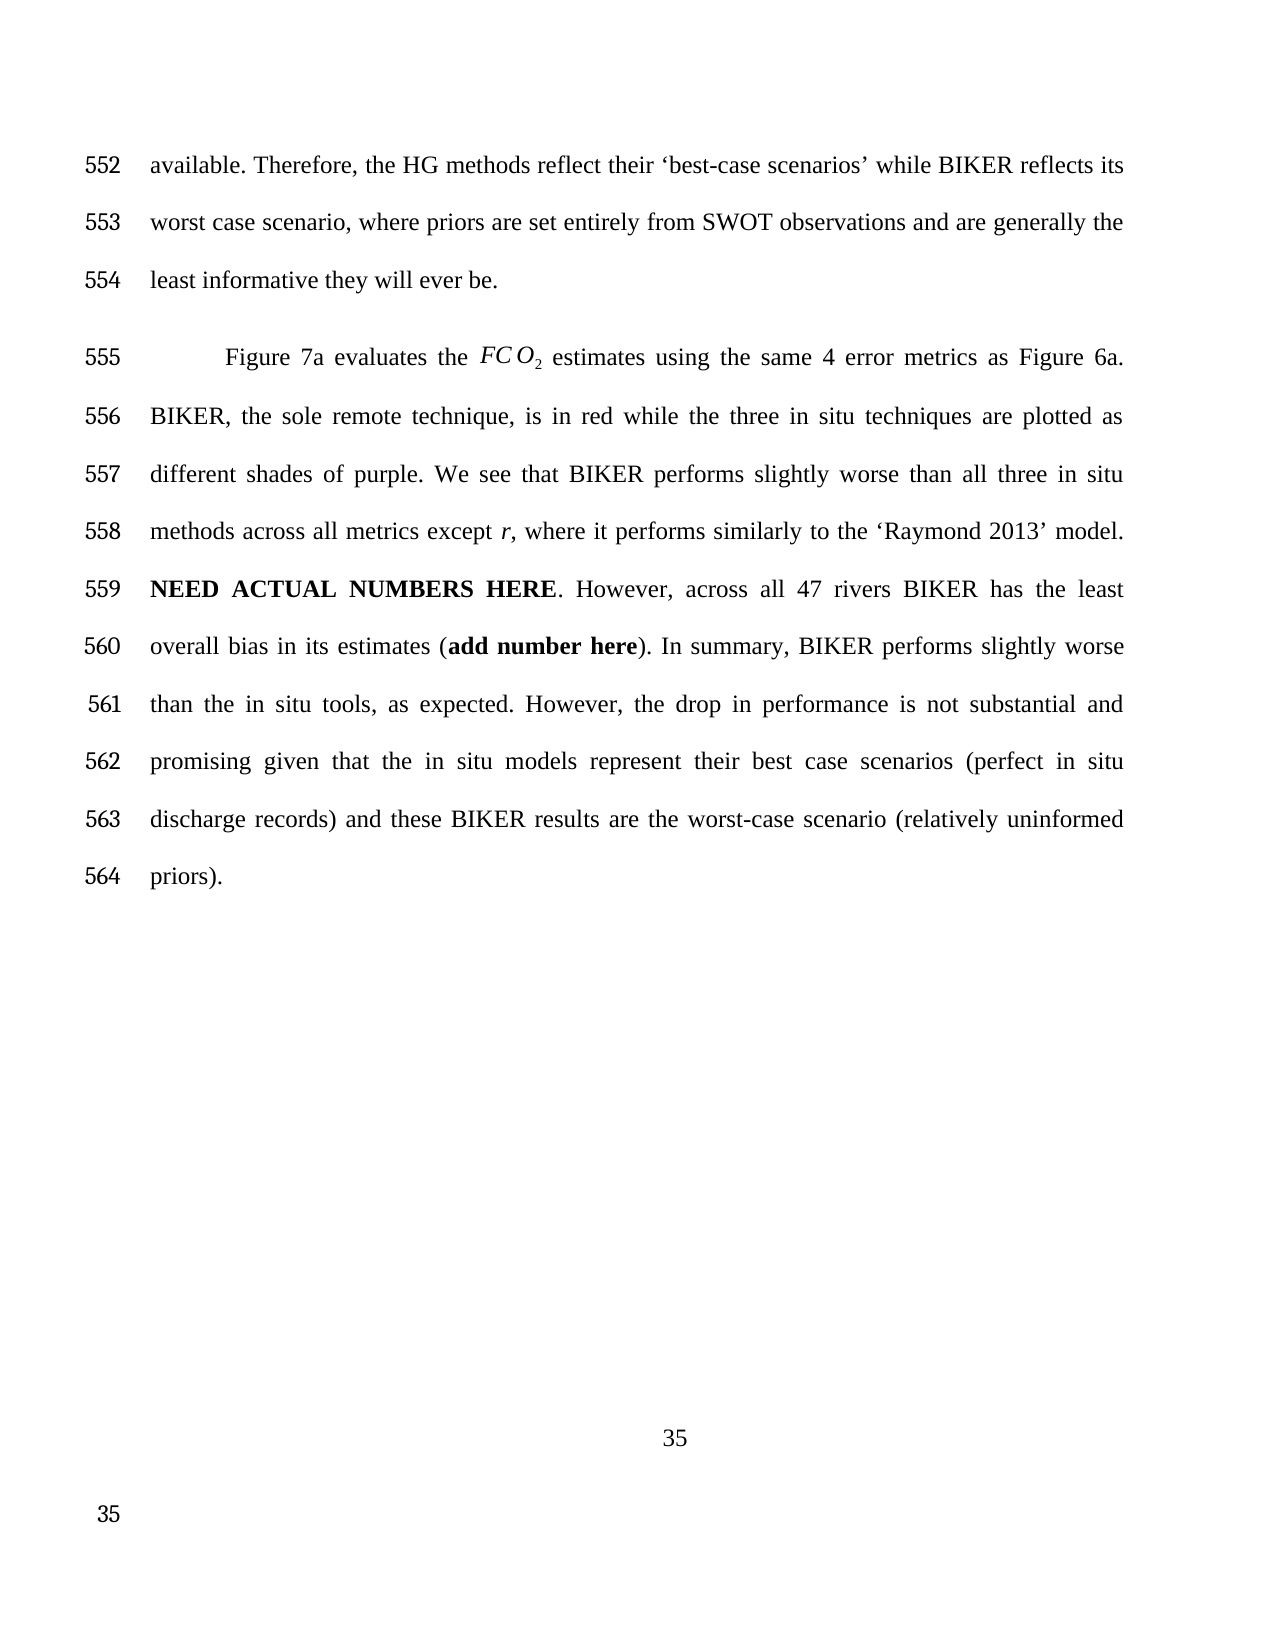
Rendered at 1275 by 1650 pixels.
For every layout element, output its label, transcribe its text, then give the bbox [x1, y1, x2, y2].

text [150, 150, 1125, 294]
text Figure 7a evaluates the estimates using the same 4 error metrics as Figure 6a. BIKER, the sole remote technique, is in red while the three in situ techniques are plotted as different shades of purple. We see that BIKER performs slightly worse than all three in situ methods across all metrics except r, where it performs similarly to the ‘Raymond 2013’ model. NEED ACTUAL NUMBERS HERE. However, across all 47 rivers BIKER has the least overall bias in its estimates (add number here). In summary, BIKER performs slightly worse than the in situ tools, as expected. However, the drop in performance is not substantial and promising given that the in situ models represent their best case scenarios (perfect in situ discharge records) and these BIKER results are the worst-case scenario (relatively uninformed priors). [150, 341, 1125, 890]
